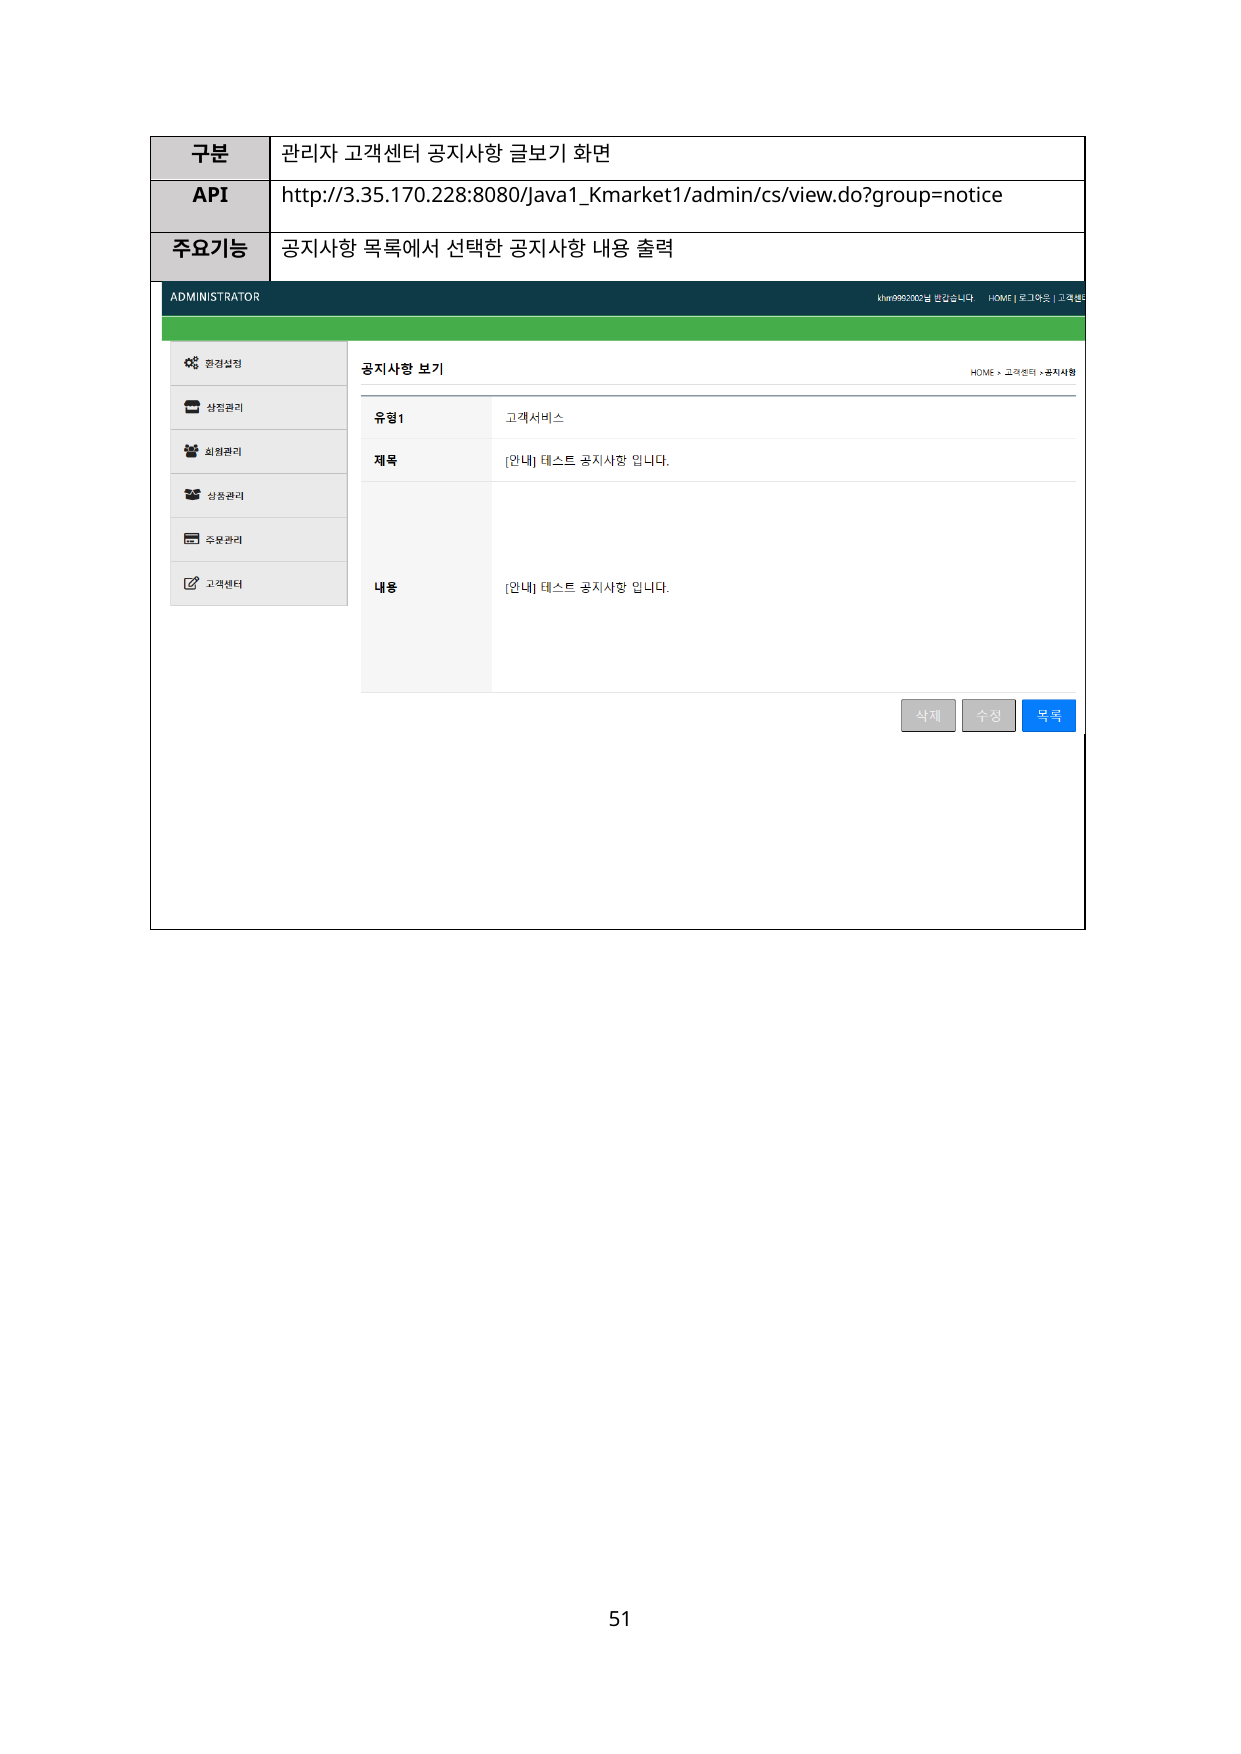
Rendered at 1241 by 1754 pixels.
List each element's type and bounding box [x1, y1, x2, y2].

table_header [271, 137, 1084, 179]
picture [161, 281, 1086, 734]
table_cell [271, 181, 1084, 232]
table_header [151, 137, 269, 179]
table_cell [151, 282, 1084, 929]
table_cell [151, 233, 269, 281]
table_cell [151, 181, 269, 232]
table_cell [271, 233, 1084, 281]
